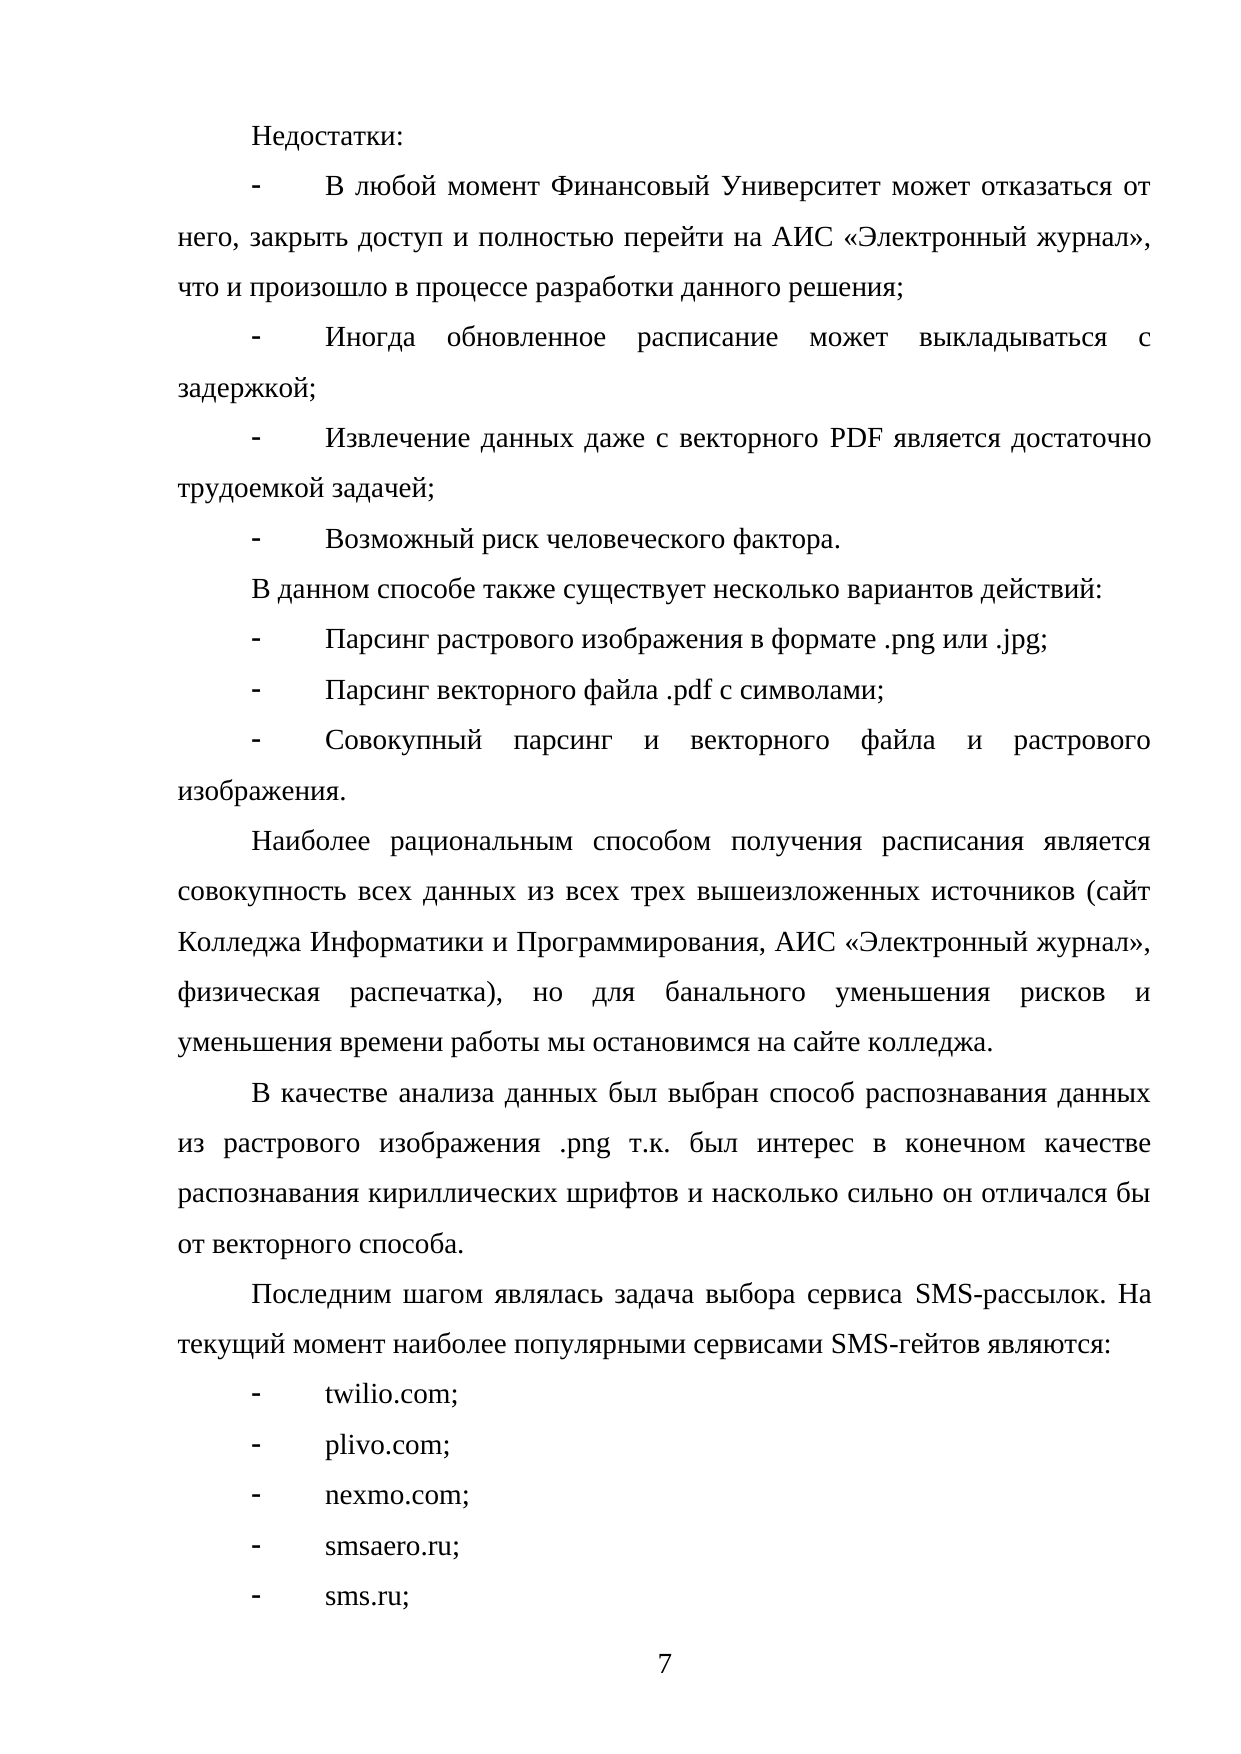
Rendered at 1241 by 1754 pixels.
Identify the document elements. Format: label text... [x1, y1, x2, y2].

list Возможный риск человеческого фактора. [177, 521, 1152, 554]
list Извлечение данных даже с векторного PDF является достаточно трудоемкой задачей; [177, 420, 1152, 504]
text Наиболее рациональным способом получения расписания является совокупность всех данных из всех трех вышеизложенных источников (сайт Колледжа Информатики и Программирования, АИС «Электронный журнал», физическая распечатка), но для банального уменьшения рисков и уменьшения времени работы мы остановимся на сайте колледжа. [177, 823, 1152, 1058]
list sms.ru; [177, 1578, 1152, 1612]
list Парсинг растрового изображения в формате .png или .jpg; [177, 622, 1152, 655]
list Совокупный парсинг и векторного файла и растрового изображения. [177, 722, 1152, 806]
list plivo.com; [177, 1427, 1152, 1461]
text В качестве анализа данных был выбран способ распознавания данных из растрового изображения .png т.к. был интерес в конечном качестве распознавания кириллических шрифтов и насколько сильно он отличался бы от векторного способа. [177, 1075, 1152, 1259]
list В любой момент Финансовый Университет может отказаться от него, закрыть доступ и полностью перейти на АИС «Электронный журнал», что и произошло в процессе разработки данного решения; [177, 168, 1152, 303]
list smsaero.ru; [177, 1528, 1152, 1562]
text Последним шагом являлась задача выбора сервиса SMS-рассылок. На текущий момент наиболее популярными сервисами SMS-гейтов являются: [177, 1276, 1152, 1360]
list Парсинг векторного файла .pdf с символами; [177, 672, 1152, 706]
list twilio.com; [177, 1377, 1152, 1410]
text Недостатки: [177, 118, 1152, 152]
list Иногда обновленное расписание может выкладываться с задержкой; [177, 319, 1152, 403]
list nexmo.com; [177, 1477, 1152, 1511]
text В данном способе также существует несколько вариантов действий: [177, 571, 1152, 605]
